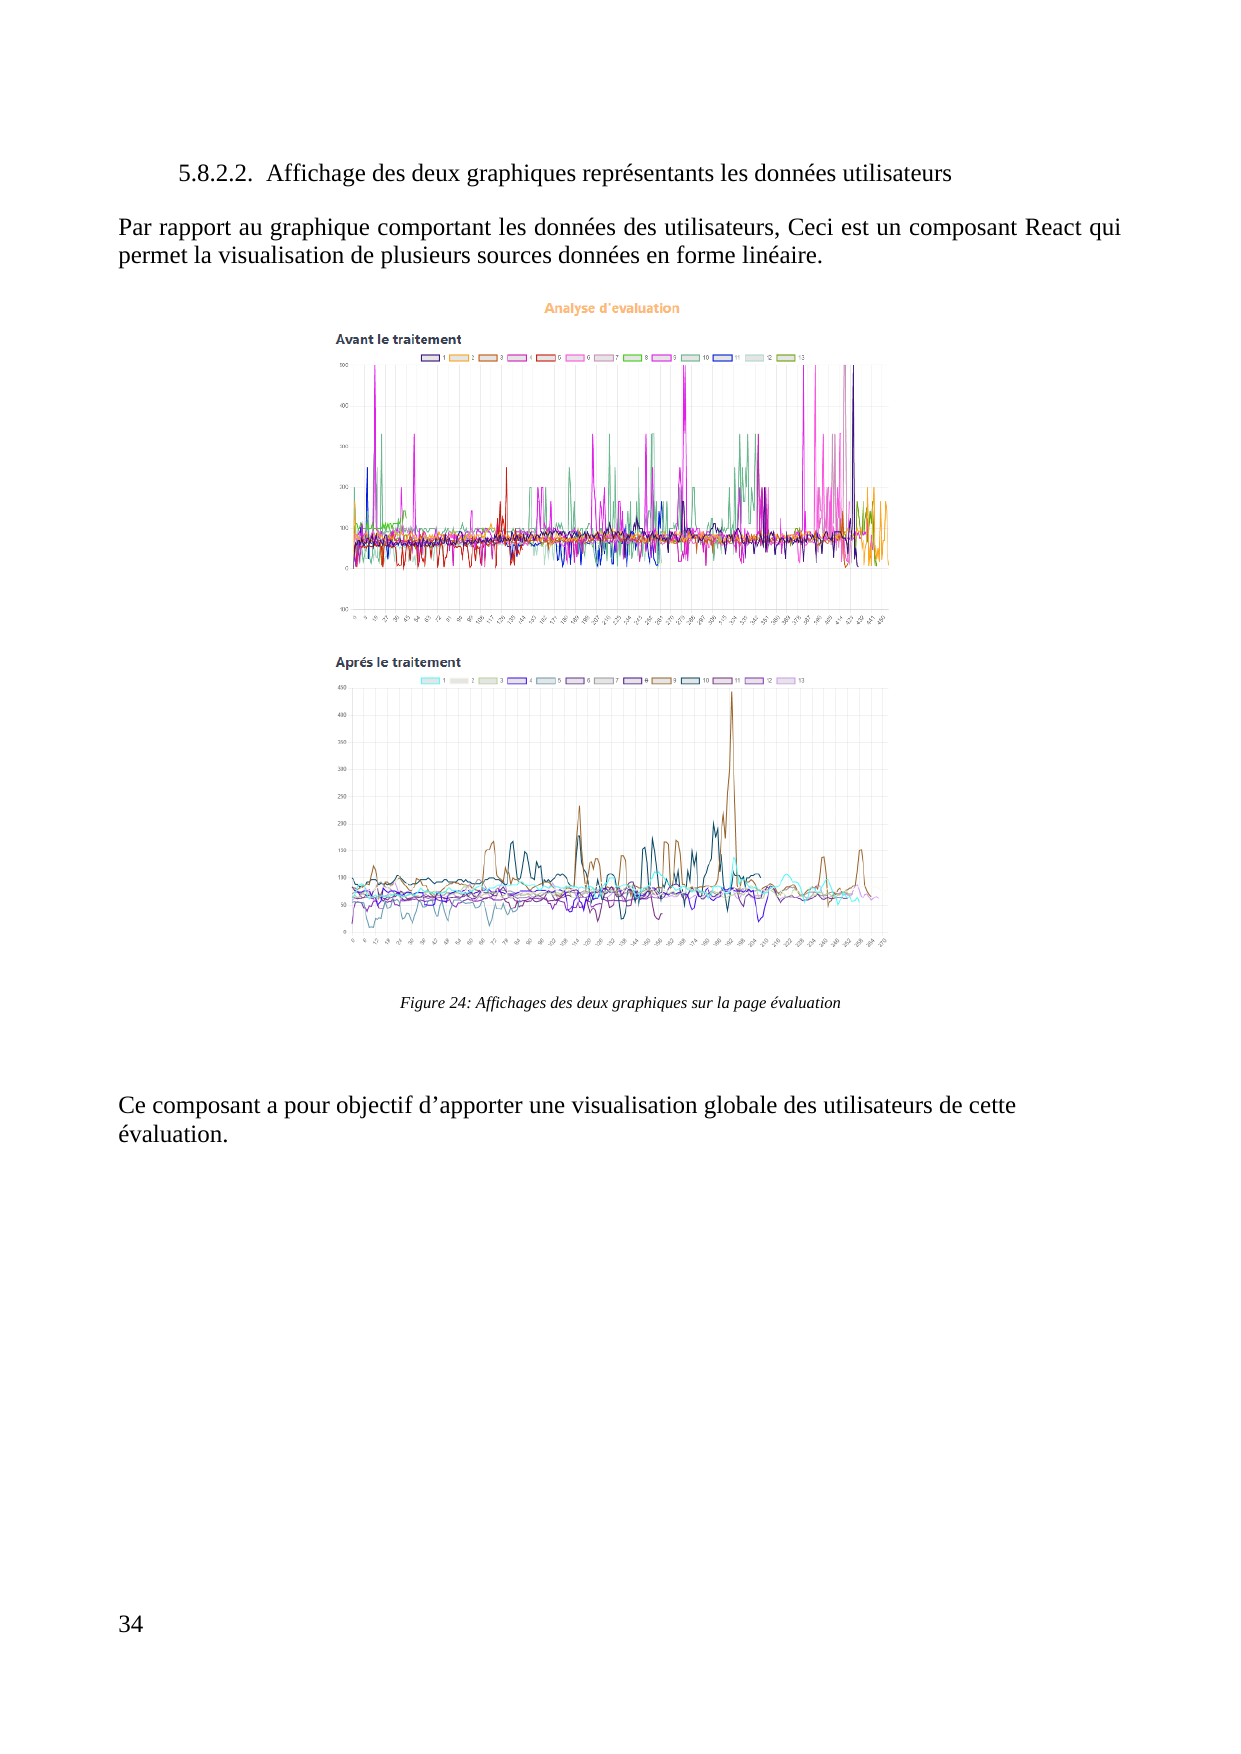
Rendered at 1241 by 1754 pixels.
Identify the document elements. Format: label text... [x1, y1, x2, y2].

text Par rapport au graphique comportant les données des utilisateurs, Ceci est un composant React qui permet la visualisation de plusieurs sources données en forme linéaire. [118, 212, 1123, 269]
picture [306, 294, 935, 968]
subtitle Affichage des deux graphiques représentants les données utilisateurs [178, 158, 1123, 187]
text Ce composant a pour objectif d’apporter une visualisation globale des utilisateurs de cette évaluation. [118, 1090, 1123, 1148]
